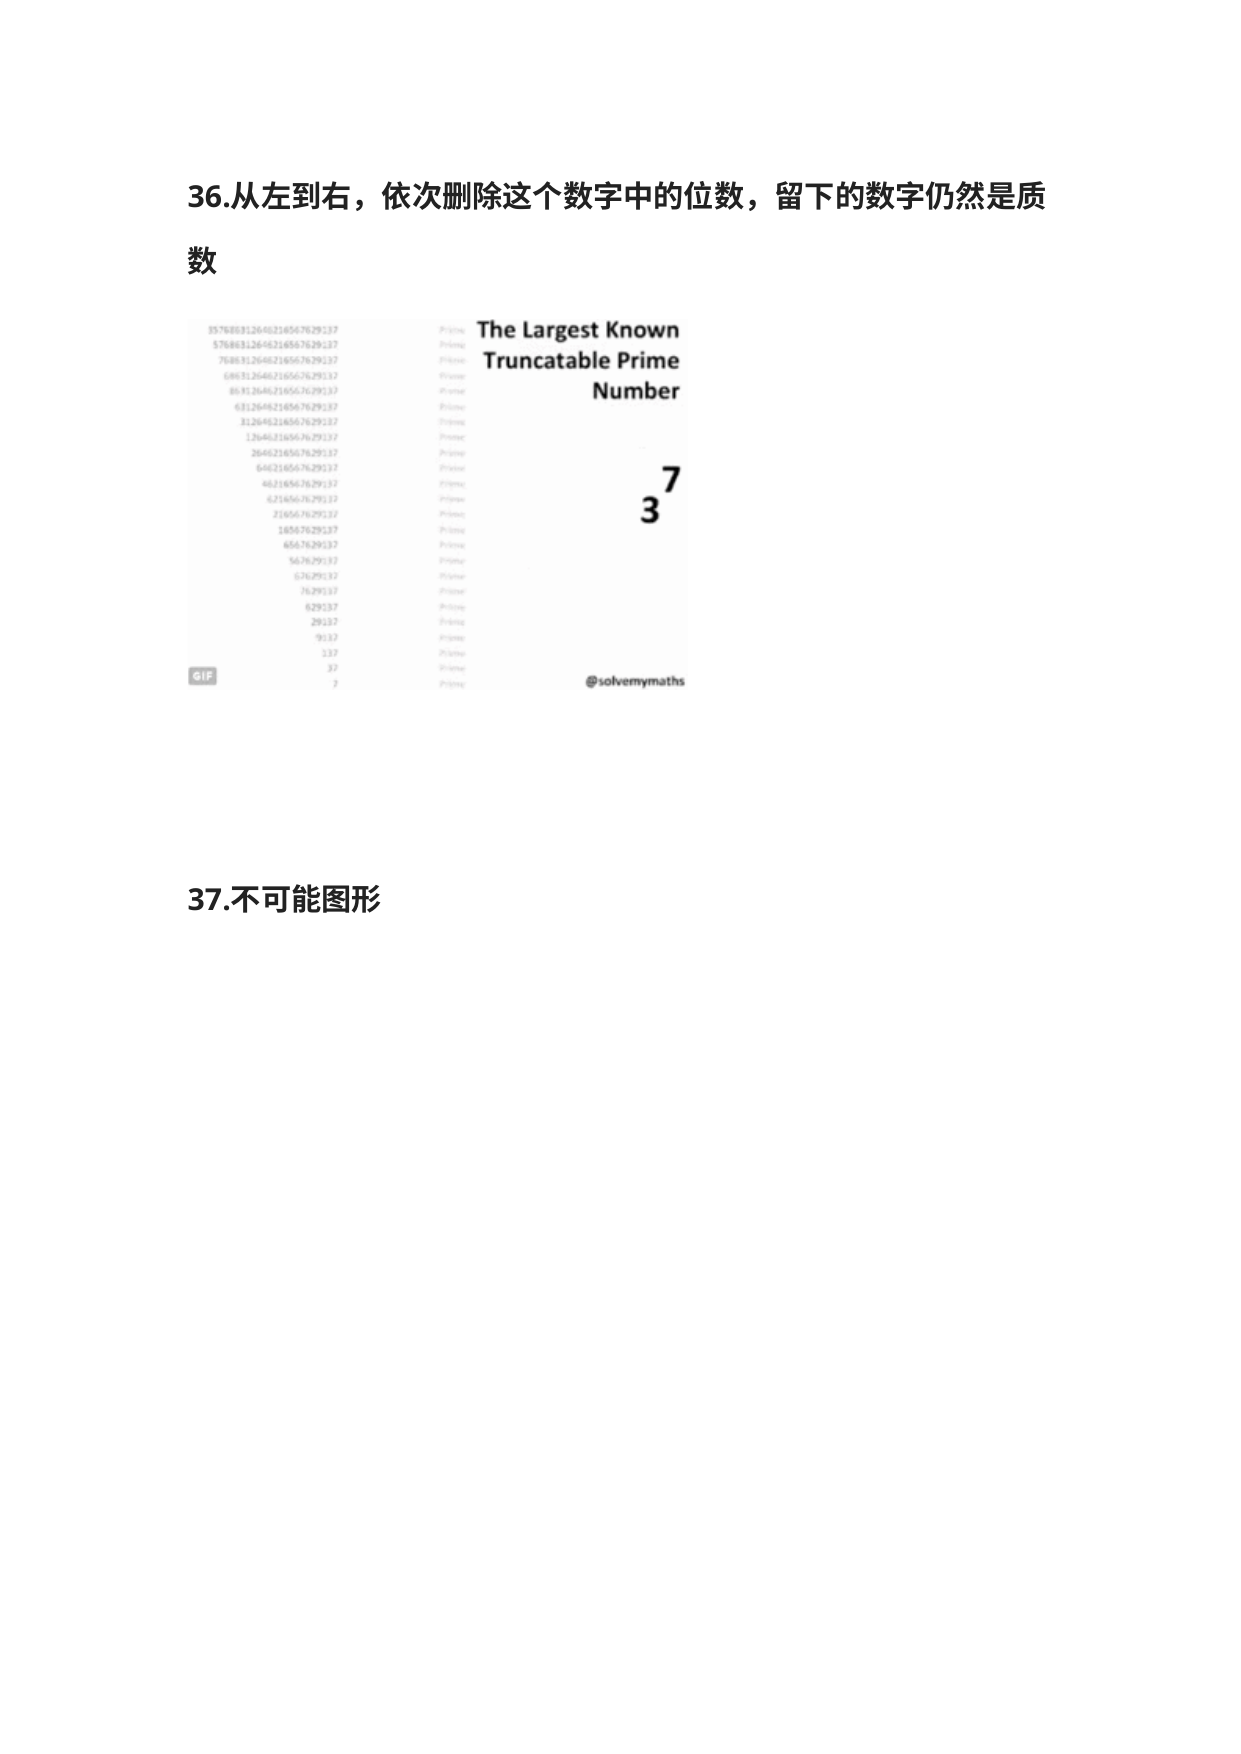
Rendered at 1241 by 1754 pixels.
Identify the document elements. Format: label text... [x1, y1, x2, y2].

text 36.从左到右，依次删除这个数字中的位数，留下的数字仍然是质数 [187, 162, 1053, 292]
text 37.不可能图形 [187, 864, 1053, 929]
picture [187, 319, 688, 690]
